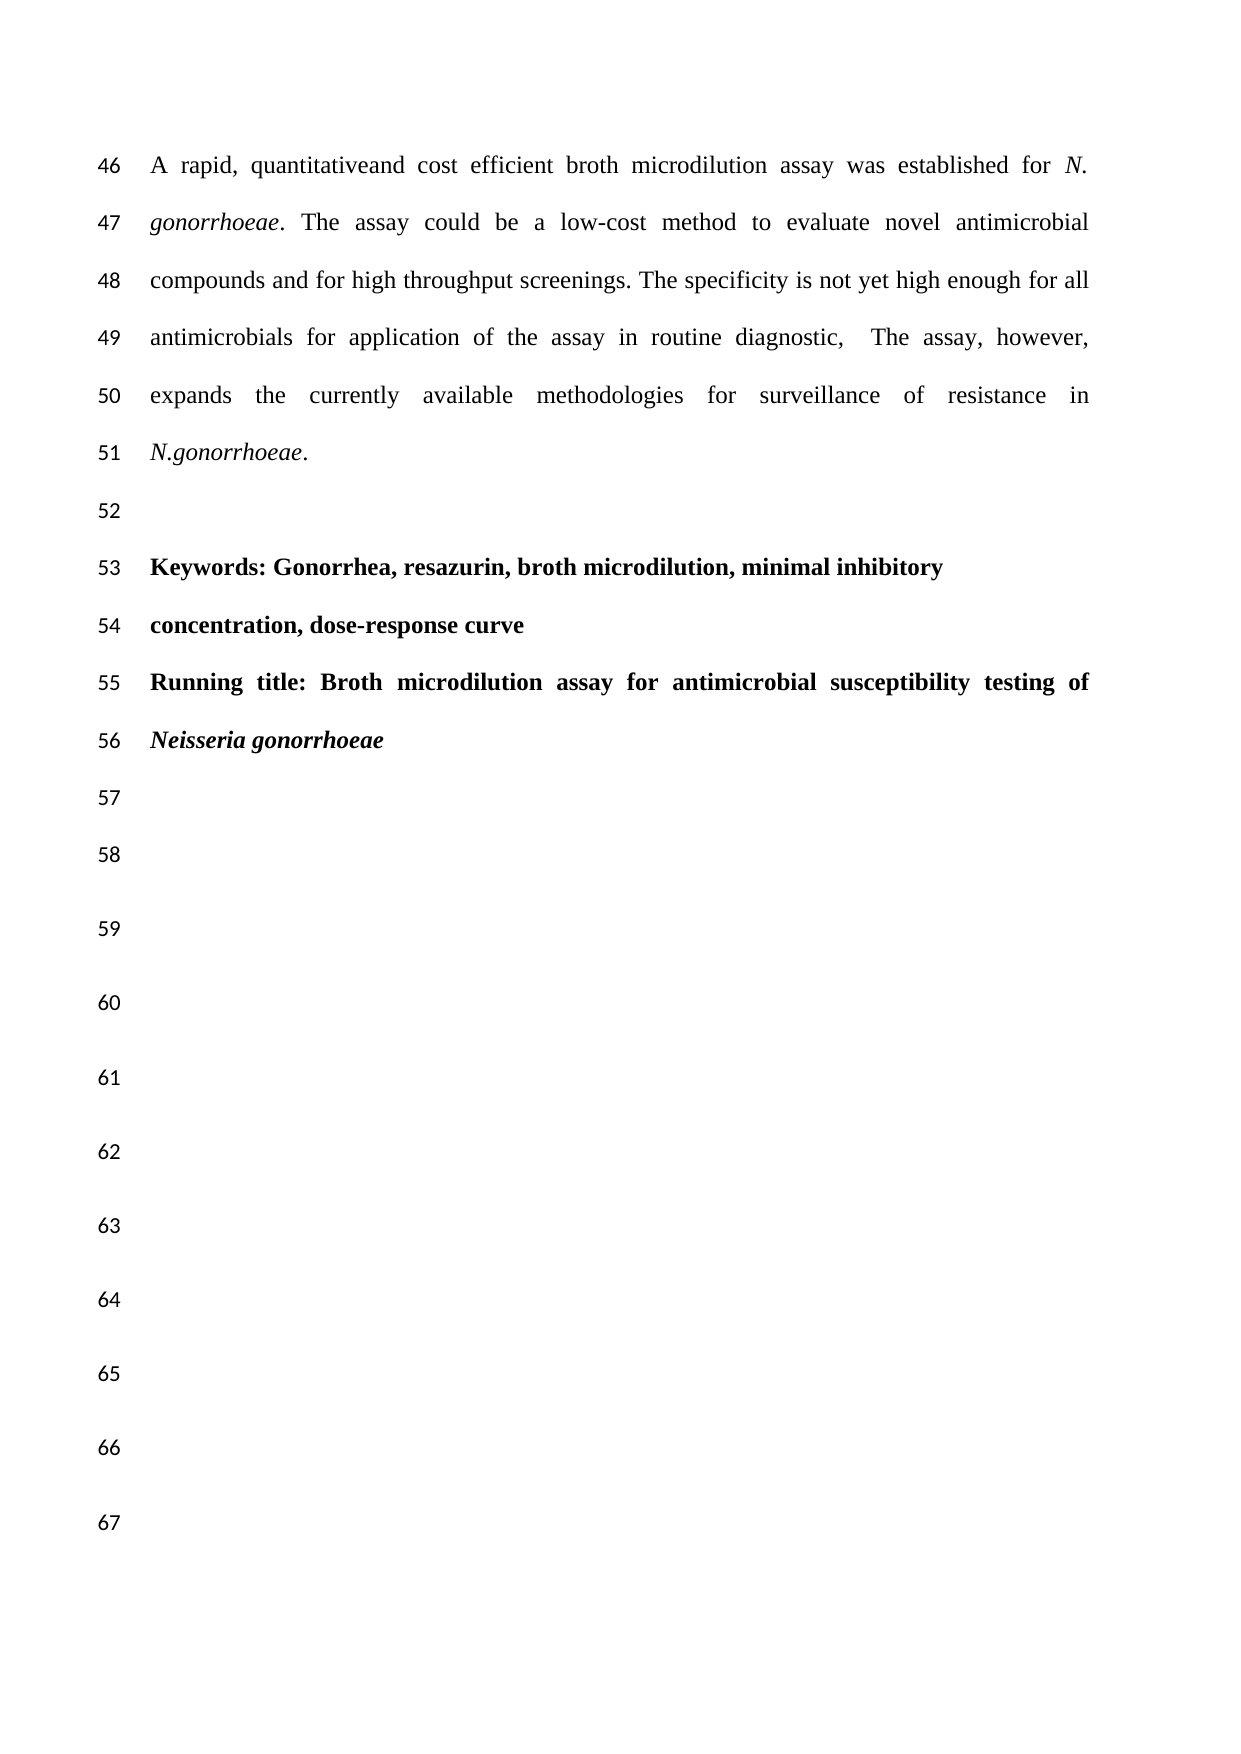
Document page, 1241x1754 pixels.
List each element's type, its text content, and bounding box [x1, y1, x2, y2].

text Keywords: Gonorrhea, resazurin, broth microdilution, minimal inhibitory concentration, dose-response curve [150, 552, 1090, 639]
text A rapid, quantitativeand cost efficient broth microdilution assay was established for N. gonorrhoeae. The assay could be a low-cost method to evaluate novel antimicrobial compounds and for high throughput screenings. The specificity is not yet high enough for all antimicrobials for application of the assay in routine diagnostic, The assay, however, expands the currently available methodologies for surveillance of resistance in N.gonorrhoeae. [150, 150, 1090, 466]
text Running title: Broth microdilution assay for antimicrobial susceptibility testing of Neisseria gonorrhoeae [150, 667, 1090, 754]
